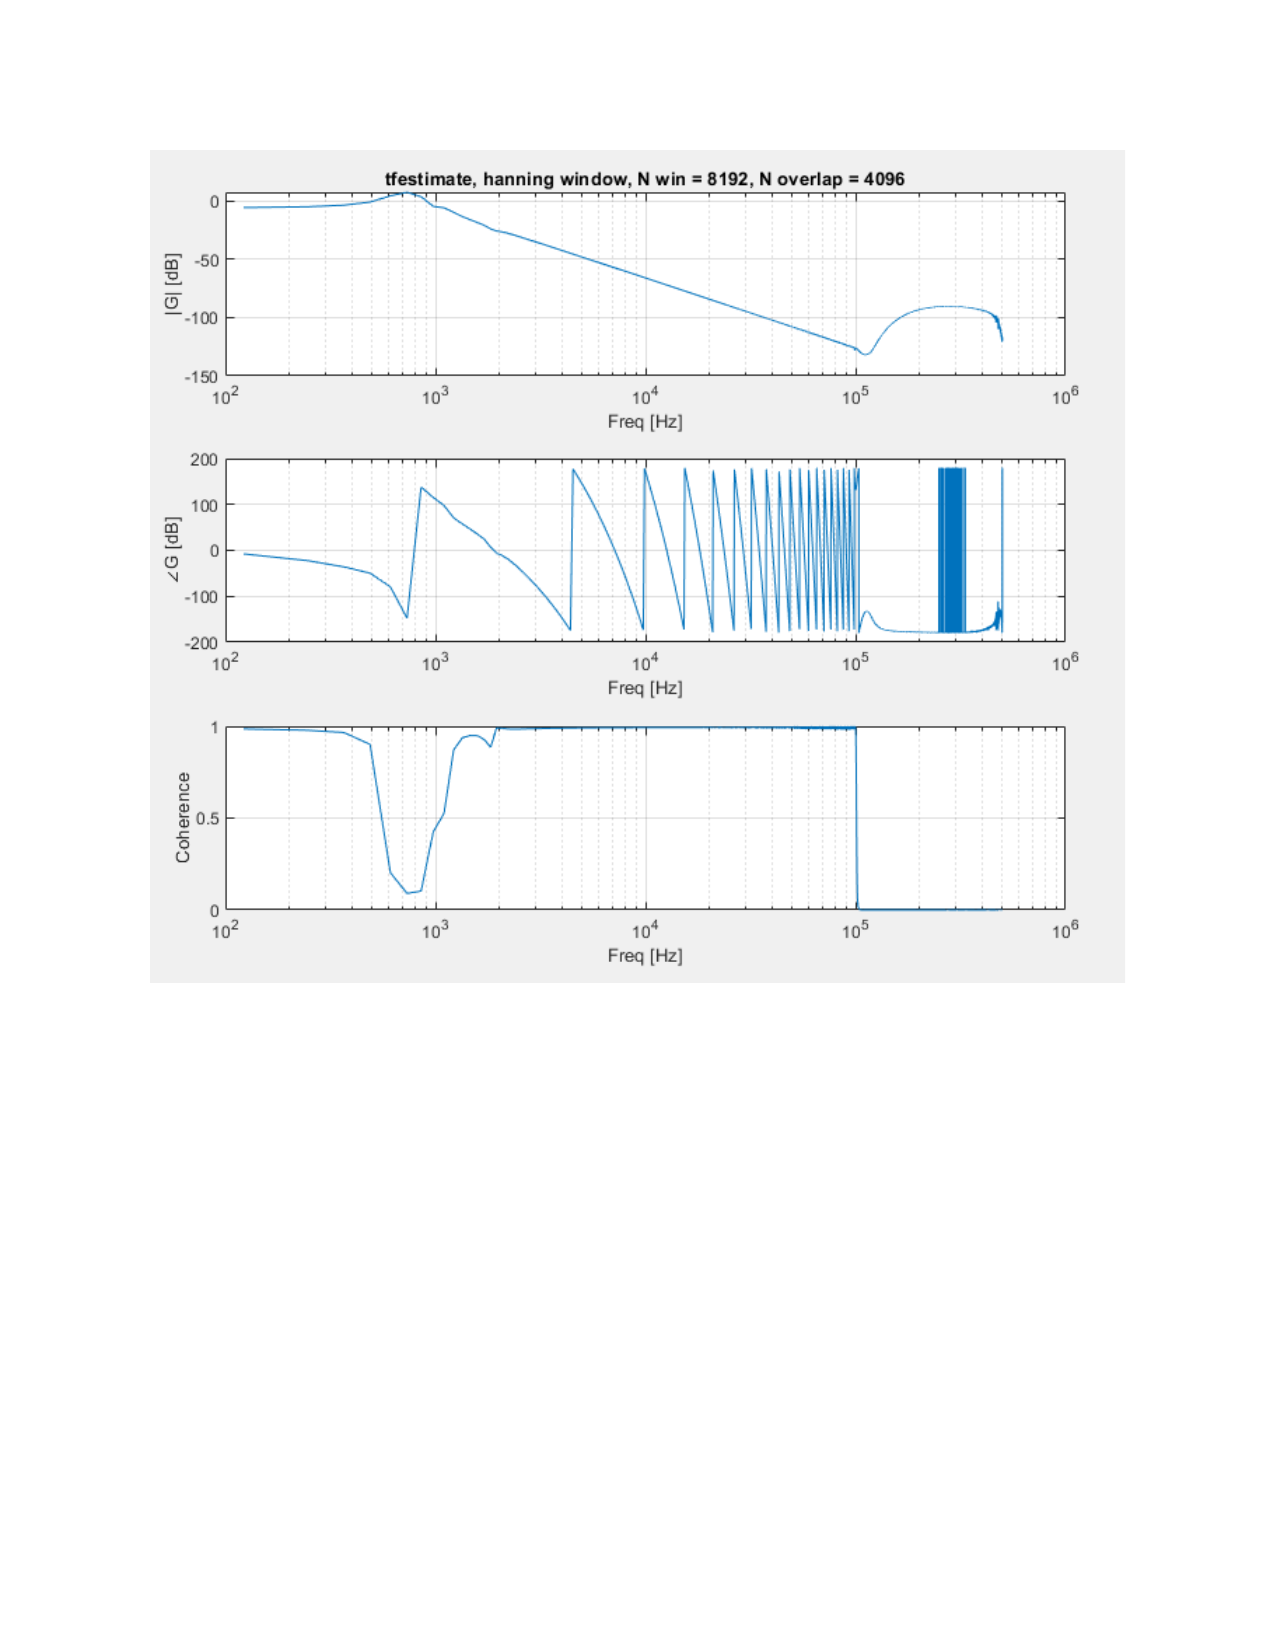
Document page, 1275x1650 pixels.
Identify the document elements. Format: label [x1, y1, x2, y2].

picture [150, 150, 1125, 983]
